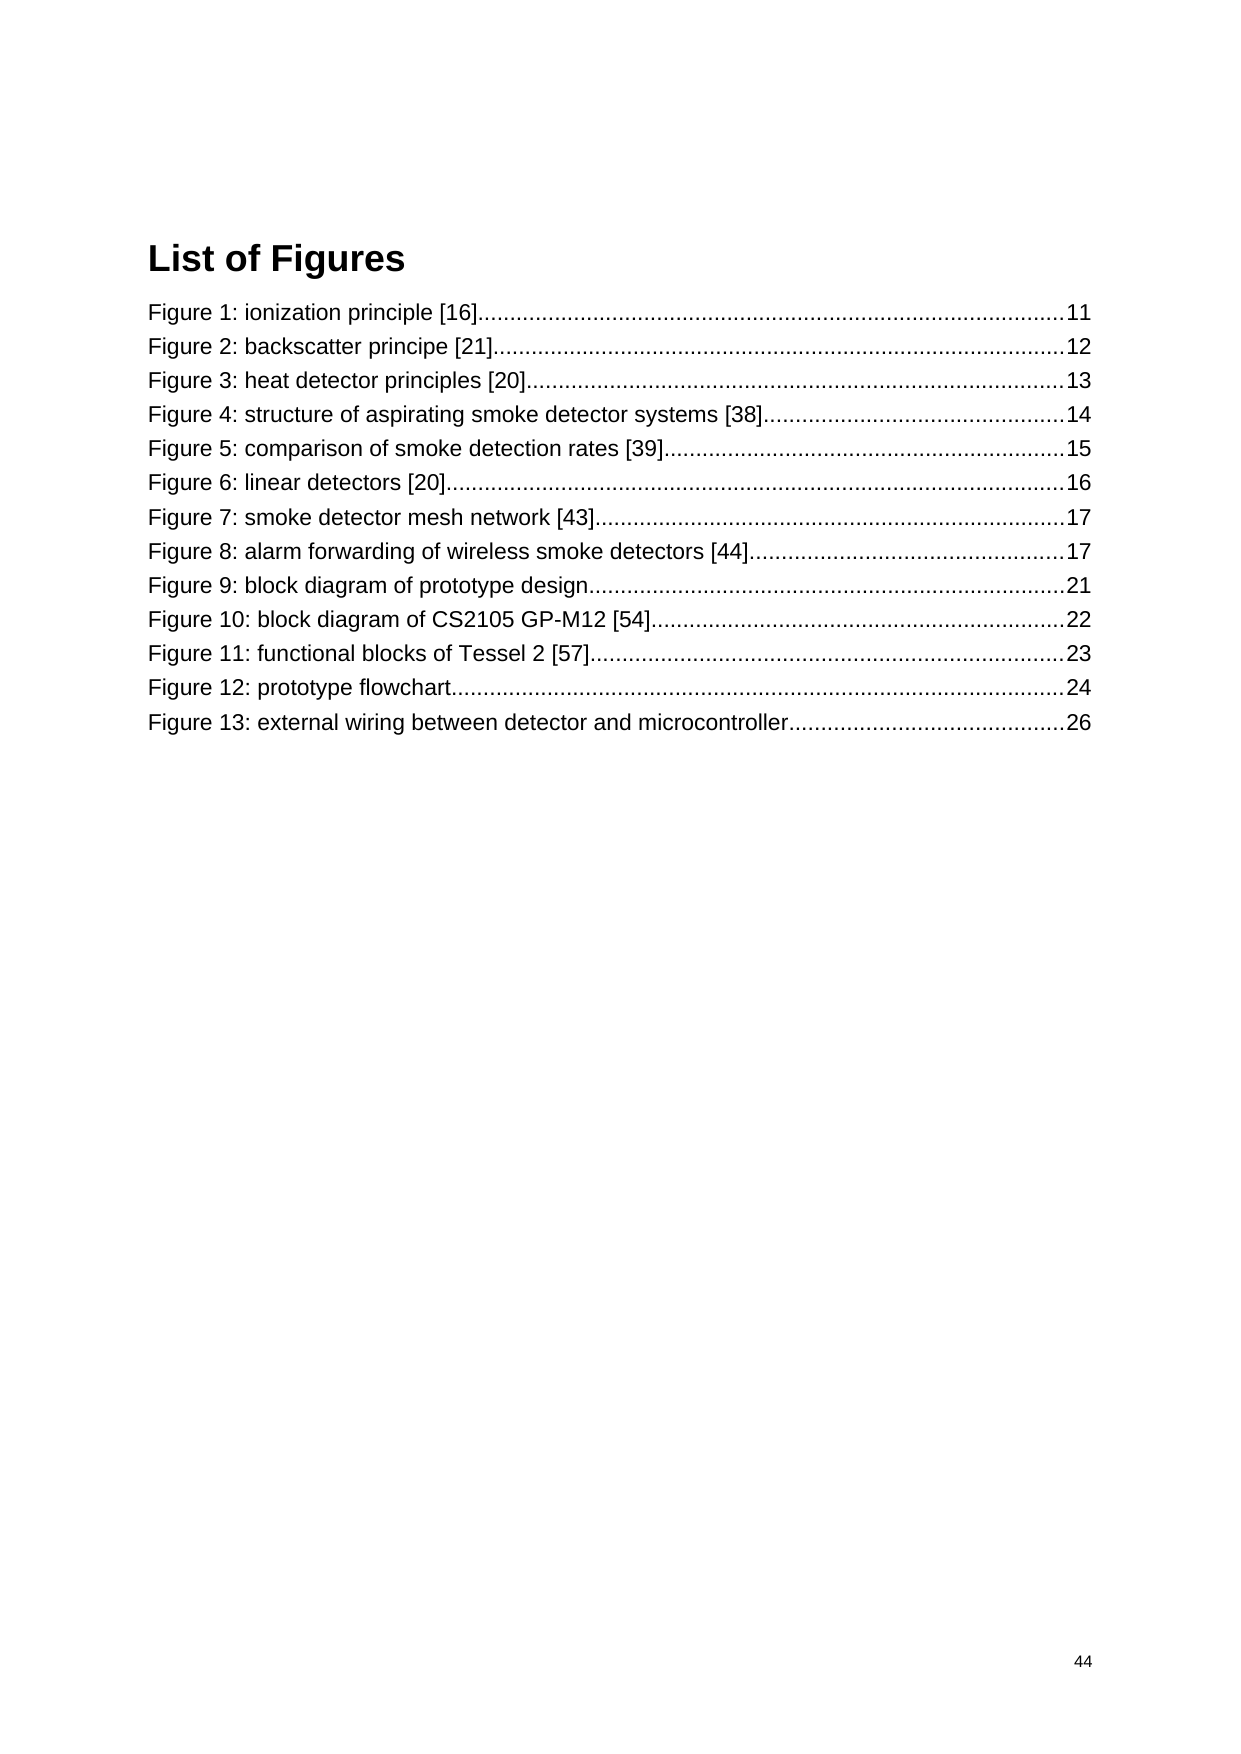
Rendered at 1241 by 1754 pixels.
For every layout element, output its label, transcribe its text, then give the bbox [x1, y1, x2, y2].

text Figure 12: prototype flowchart 24 [148, 674, 1092, 701]
text Figure 4: structure of aspirating smoke detector systems [38] 14 [148, 401, 1092, 427]
text Figure 10: block diagram of CS2105 GP-M12 [54] 22 [148, 606, 1092, 632]
text Figure 3: heat detector principles [20] 13 [148, 367, 1092, 393]
text Figure 13: external wiring between detector and microcontroller 26 [148, 708, 1092, 735]
text Figure 9: block diagram of prototype design 21 [148, 572, 1092, 598]
text Figure 8: alarm forwarding of wireless smoke detectors [44] 17 [148, 538, 1092, 564]
text Figure 11: functional blocks of Tessel 2 [57] 23 [148, 640, 1092, 667]
text Figure 2: backscatter principe [21] 12 [148, 333, 1092, 359]
subtitle List of Figures [148, 236, 1092, 279]
text Figure 7: smoke detector mesh network [43] 17 [148, 503, 1092, 530]
text Figure 5: comparison of smoke detection rates [39] 15 [148, 435, 1092, 462]
text Figure 1: ionization principle [16] 11 [148, 298, 1092, 325]
text Figure 6: linear detectors [20] 16 [148, 469, 1092, 496]
